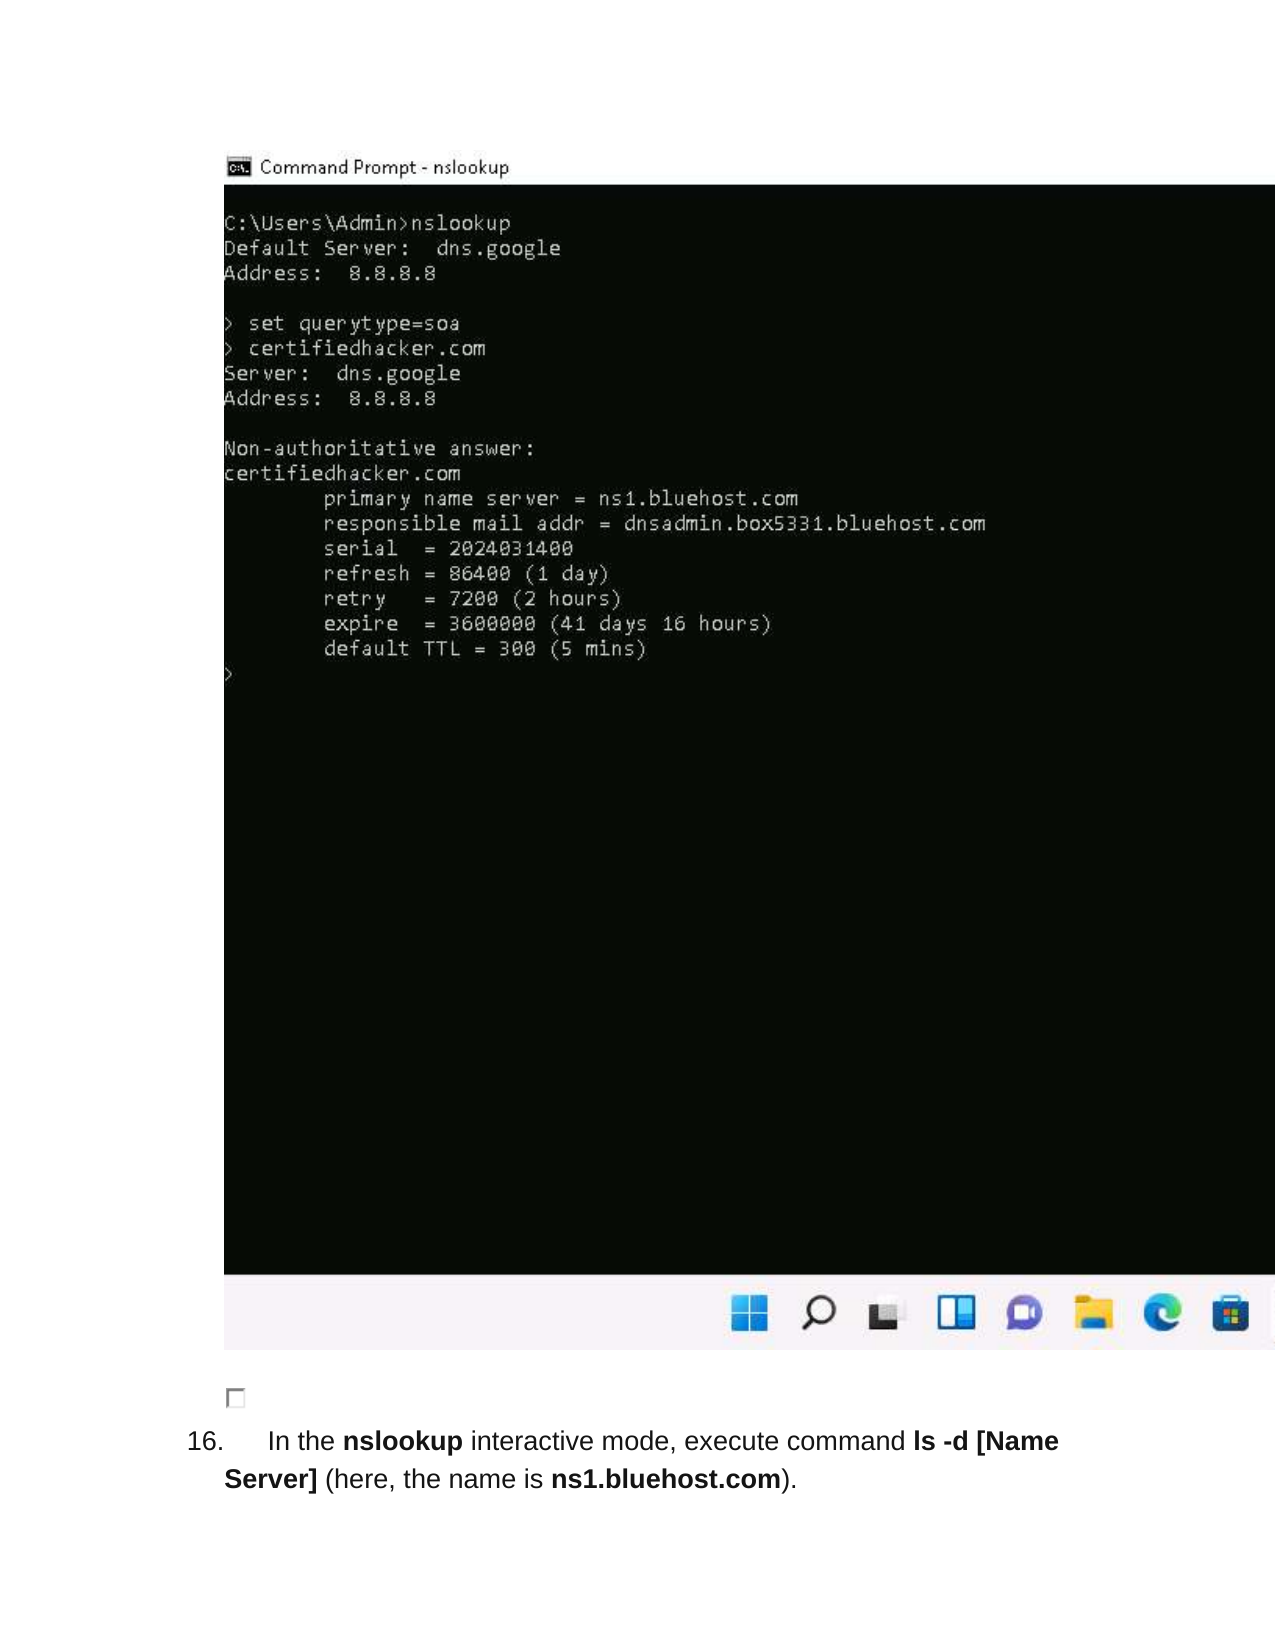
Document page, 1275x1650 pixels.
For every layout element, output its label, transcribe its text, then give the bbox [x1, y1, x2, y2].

list In the nslookup interactive mode, execute command ls -d [Name Server] (here, the name is ns1.bluehost.com). [187, 1381, 1094, 1495]
picture [224, 150, 1275, 1350]
